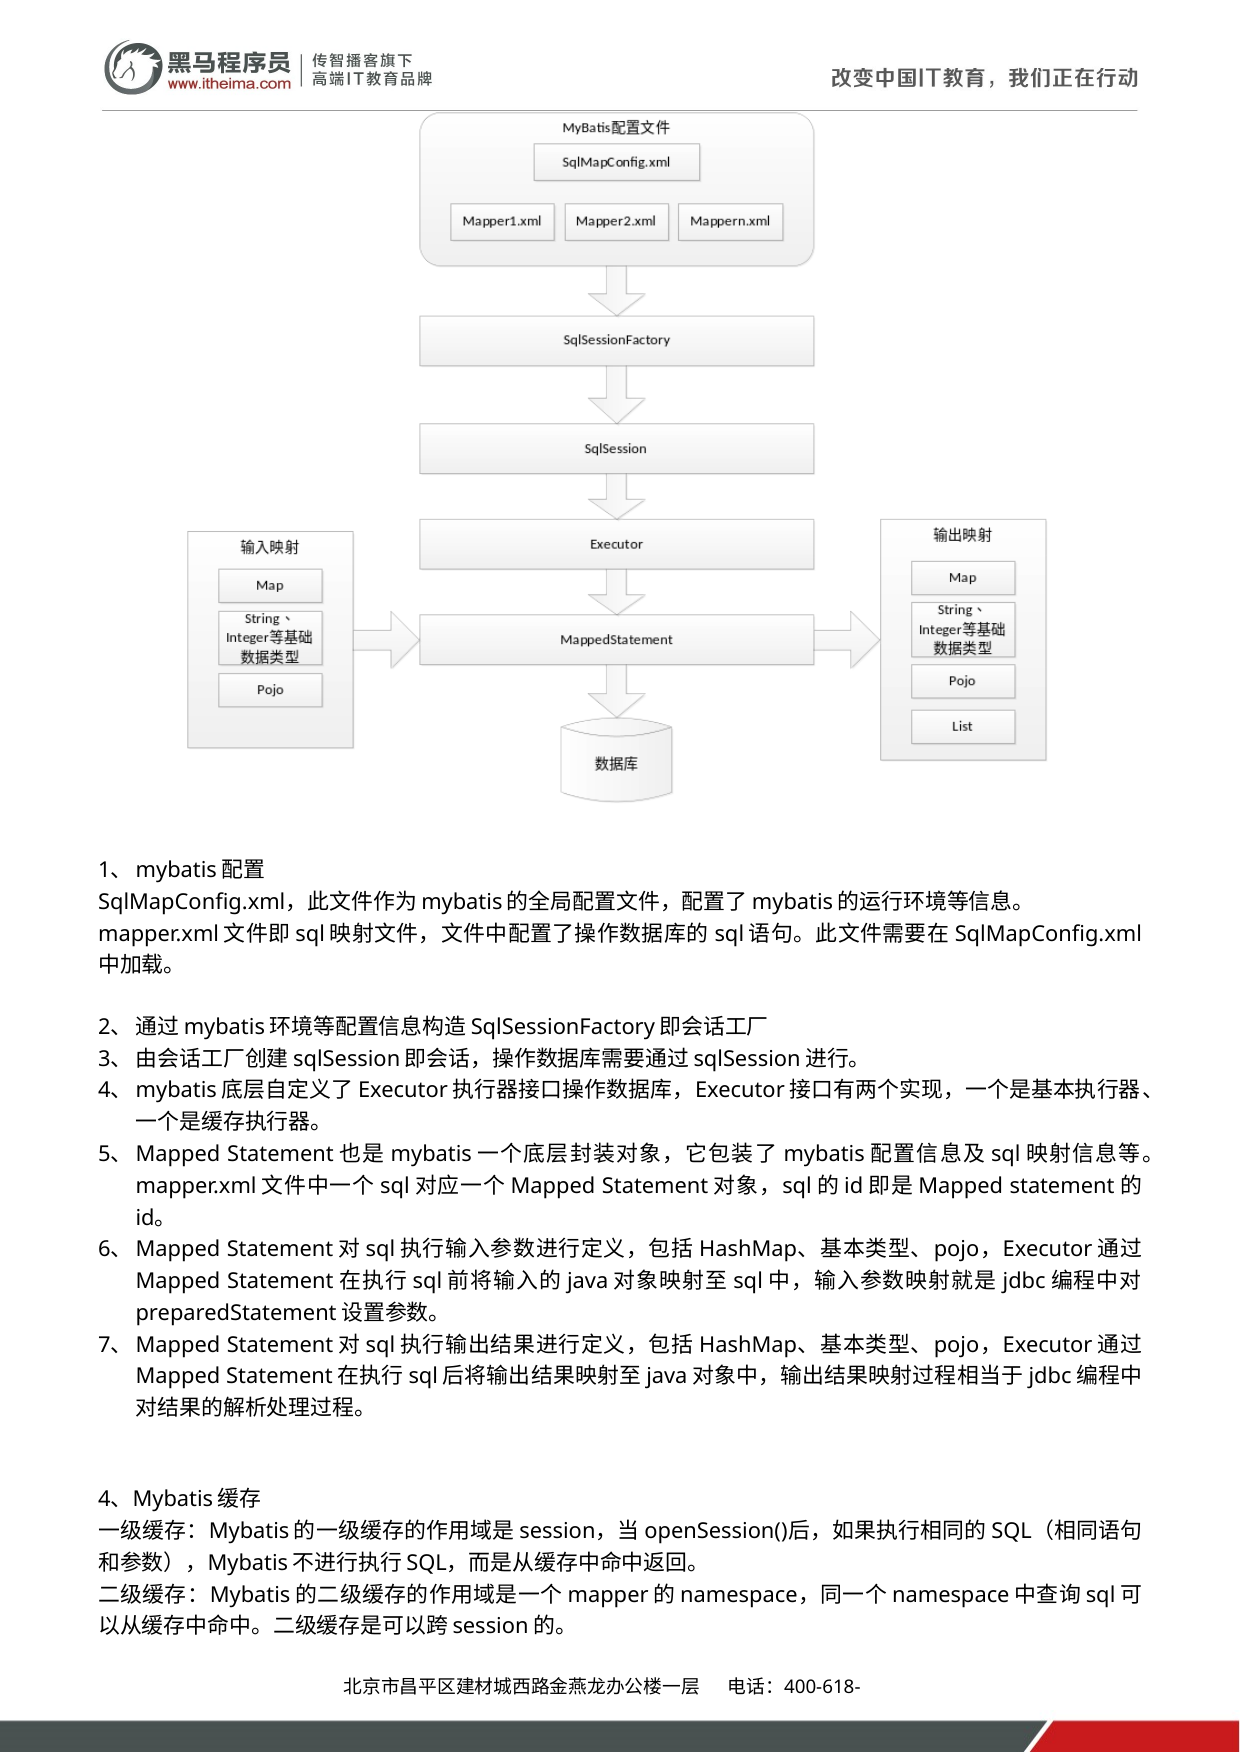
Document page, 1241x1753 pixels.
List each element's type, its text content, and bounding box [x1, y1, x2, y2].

list 由会话工厂创建sqlSession即会话，操作数据库需要通过sqlSession进行。 [98, 1041, 1142, 1072]
text mapper.xml文件即sql映射文件，文件中配置了操作数据库的sql语句。此文件需要在SqlMapConfig.xml中加载。 [98, 916, 1142, 1009]
text 4、Mybatis缓存 [98, 1481, 1142, 1513]
list 通过mybatis环境等配置信息构造SqlSessionFactory即会话工厂 [98, 1009, 1142, 1041]
list mybatis配置 [98, 852, 1142, 884]
text SqlMapConfig.xml，此文件作为mybatis的全局配置文件，配置了mybatis的运行环境等信息。 [98, 884, 1142, 916]
picture [100, 38, 1140, 111]
list mybatis底层自定义了Executor执行器接口操作数据库，Executor接口有两个实现，一个是基本执行器、一个是缓存执行器。 [98, 1072, 1142, 1136]
text 二级缓存：Mybatis的二级缓存的作用域是一个mapper的namespace，同一个namespace中查询sql可以从缓存中命中。二级缓存是可以跨session的。 [98, 1577, 1142, 1640]
list Mapped Statement也是mybatis一个底层封装对象，它包装了mybatis配置信息及sql映射信息等。mapper.xml文件中一个sql对应一个Mapped Statement对象，sql的id即是Mapped statement的id。 [98, 1136, 1142, 1231]
text 一级缓存：Mybatis的一级缓存的作用域是session，当openSession()后，如果执行相同的SQL（相同语句和参数），Mybatis不进行执行SQL，而是从缓存中命中返回。 [98, 1513, 1142, 1577]
list Mapped Statement对sql执行输入参数进行定义，包括HashMap、基本类型、pojo，Executor通过Mapped Statement在执行sql前将输入的java对象映射至sql中，输入参数映射就是jdbc编程中对preparedStatement设置参数。 [98, 1231, 1142, 1327]
picture [0, 1710, 1240, 1752]
list Mapped Statement对sql执行输出结果进行定义，包括HashMap、基本类型、pojo，Executor通过Mapped Statement在执行sql后将输出结果映射至java对象中，输出结果映射过程相当于jdbc编程中对结果的解析处理过程。 [98, 1327, 1142, 1422]
